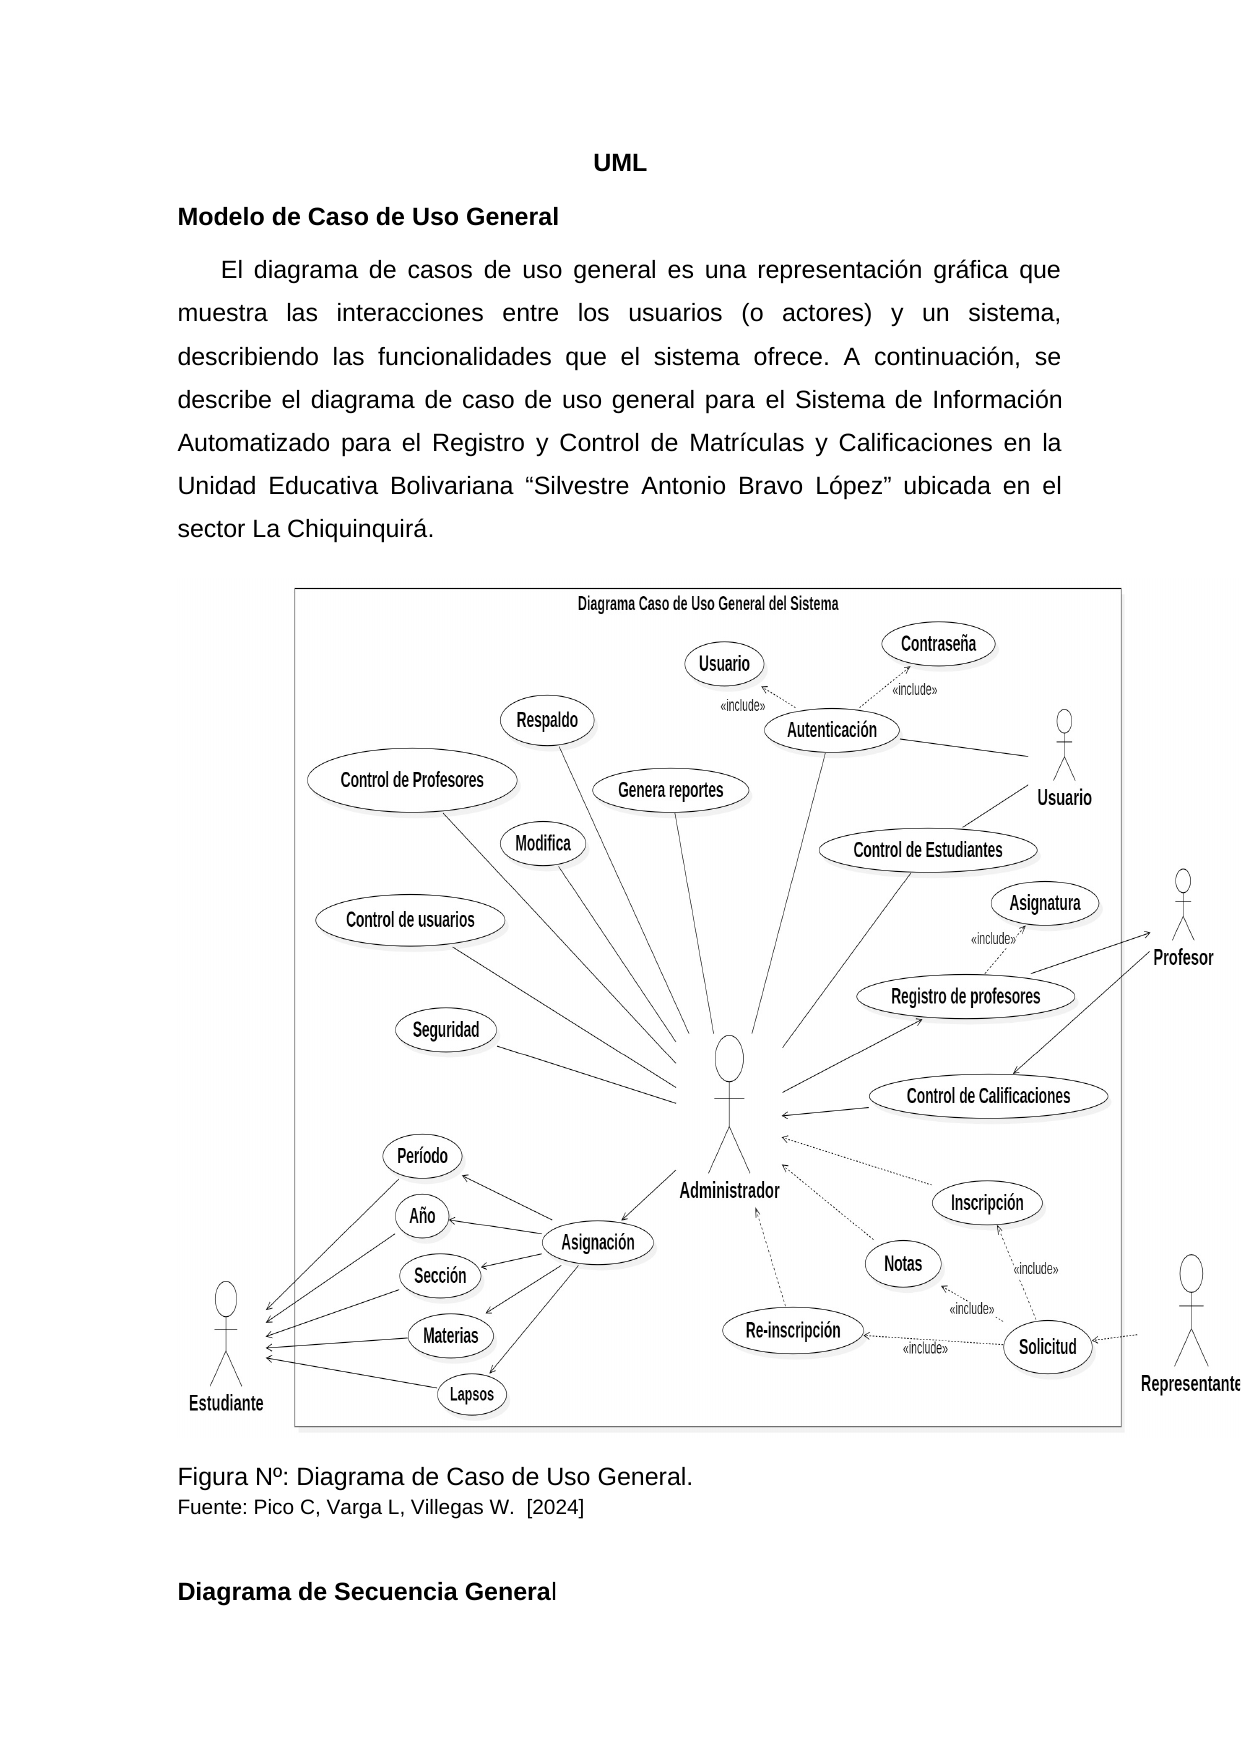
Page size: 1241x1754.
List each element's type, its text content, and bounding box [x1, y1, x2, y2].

text Diagrama de Secuencia General [177, 1577, 1063, 1605]
text Figura Nº: Diagrama de Caso de Uso General. [177, 1462, 1063, 1491]
text Fuente: Pico C, Varga L, Villegas W. [2024] [177, 1495, 1063, 1519]
text UML [177, 148, 1063, 176]
text Modelo de Caso de Uso General [177, 201, 1063, 230]
text El diagrama de casos de uso general es una representación gráfica que muestra las interacciones entre los usuarios (o actores) y un sistema, describiendo las funcionalidades que el sistema ofrece. A continuación, se describe el diagrama de caso de uso general para el Sistema de Información Automatizado para el Registro y Control de Matrículas y Calificaciones en la Unidad Educativa Bolivariana “Silvestre Antonio Bravo López” ubicada en el sector La Chiquinquirá. [177, 255, 1063, 543]
picture [177, 578, 1241, 1438]
